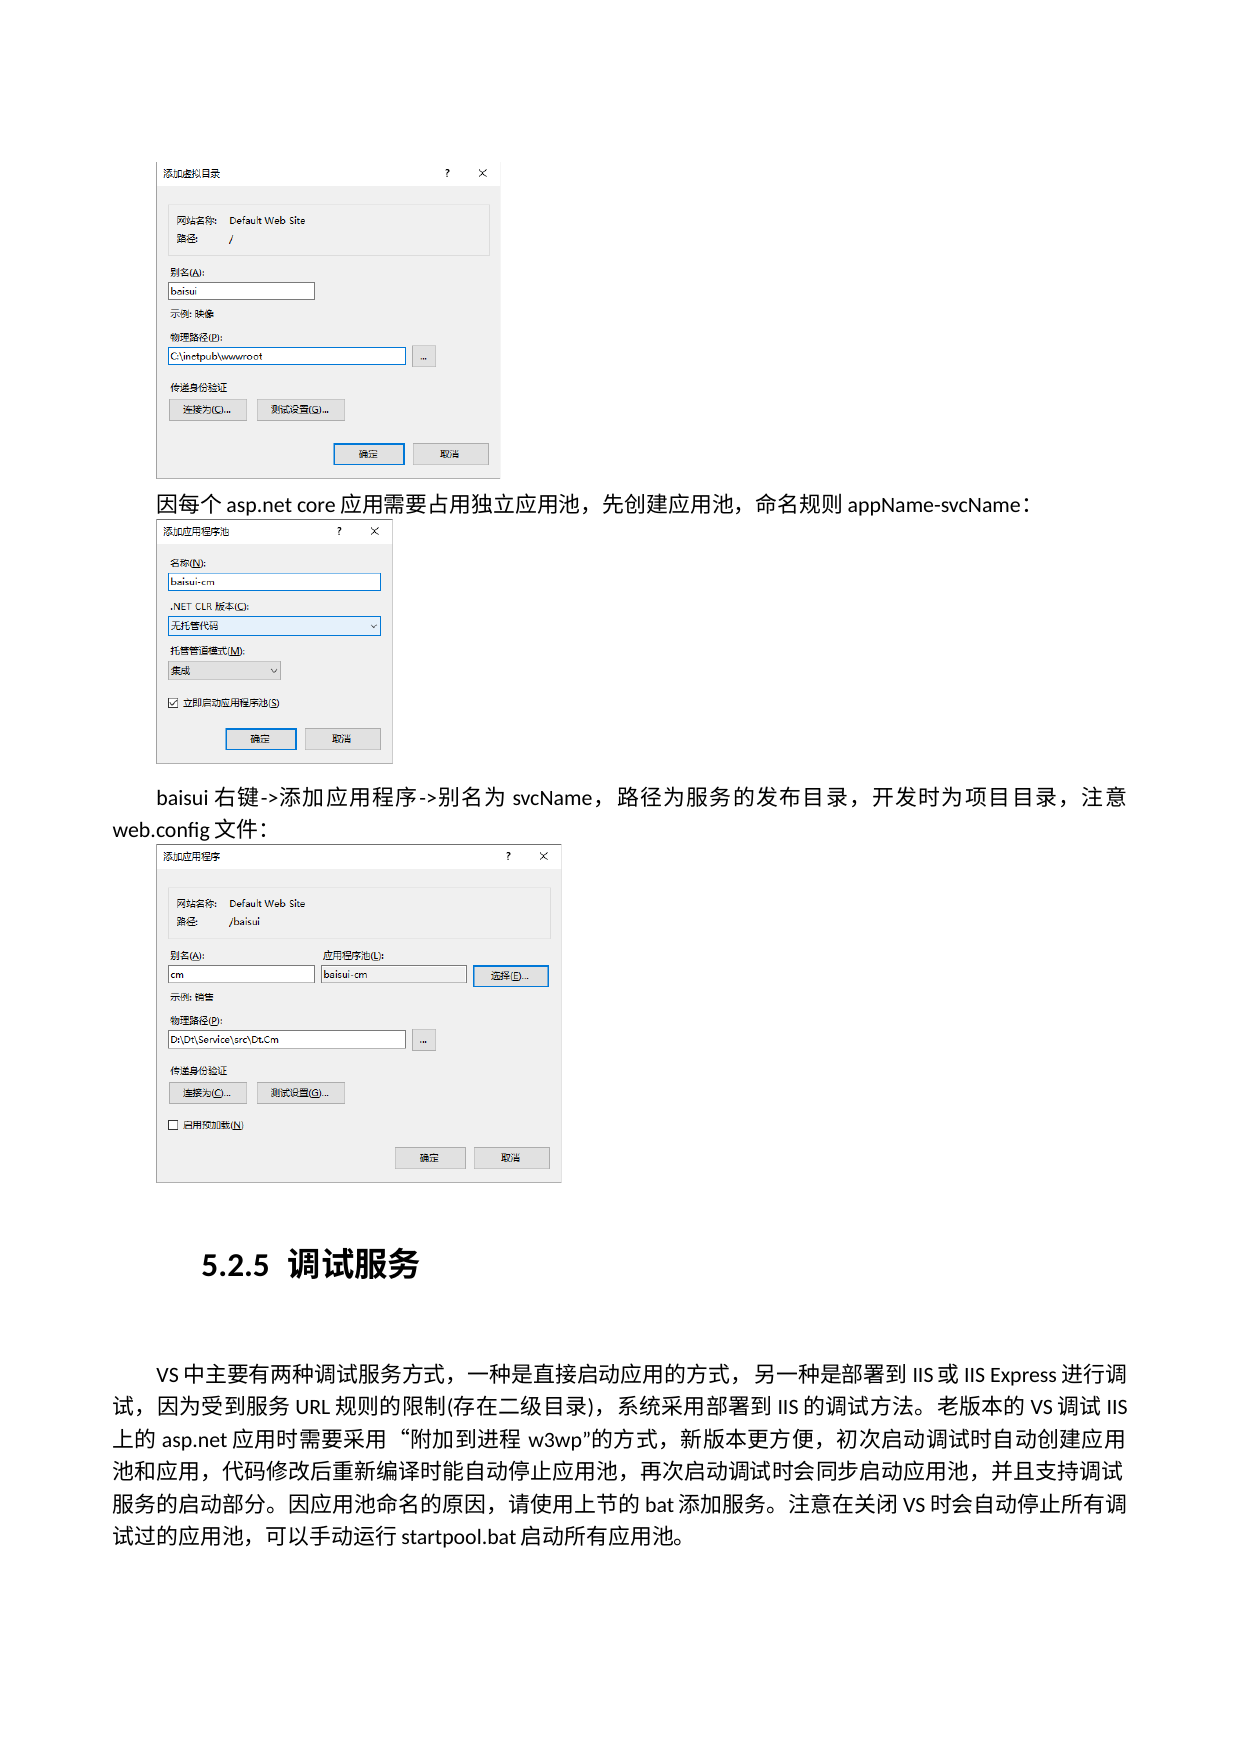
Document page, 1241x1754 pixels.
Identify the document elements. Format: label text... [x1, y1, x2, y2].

text VS中主要有两种调试服务方式，一种是直接启动应用的方式，另一种是部署到IIS或IIS Express进行调试，因为受到服务URL规则的限制(存在二级目录)，系统采用部署到IIS的调试方法。老版本的VS调试IIS上的asp.net应用时需要采用“附加到进程 w3wp”的方式，新版本更方便，初次启动调试时自动创建应用池和应用，代码修改后重新编译时能自动停止应用池，再次启动调试时会同步启动应用池，并且支持调试服务的启动部分。因应用池命名的原因，请使用上节的bat添加服务。注意在关闭VS时会自动停止所有调试过的应用池，可以手动运行startpool.bat启动所有应用池。 [112, 1356, 1128, 1551]
picture [156, 162, 501, 479]
picture [156, 519, 393, 764]
text baisui右键->添加应用程序->别名为svcName，路径为服务的发布目录，开发时为项目目录，注意web.config文件： [112, 779, 1128, 844]
text 因每个asp.net core应用需要占用独立应用池，先创建应用池，命名规则appName-svcName： [112, 487, 1128, 519]
subtitle 调试服务 [201, 1229, 1128, 1294]
picture [156, 844, 562, 1183]
